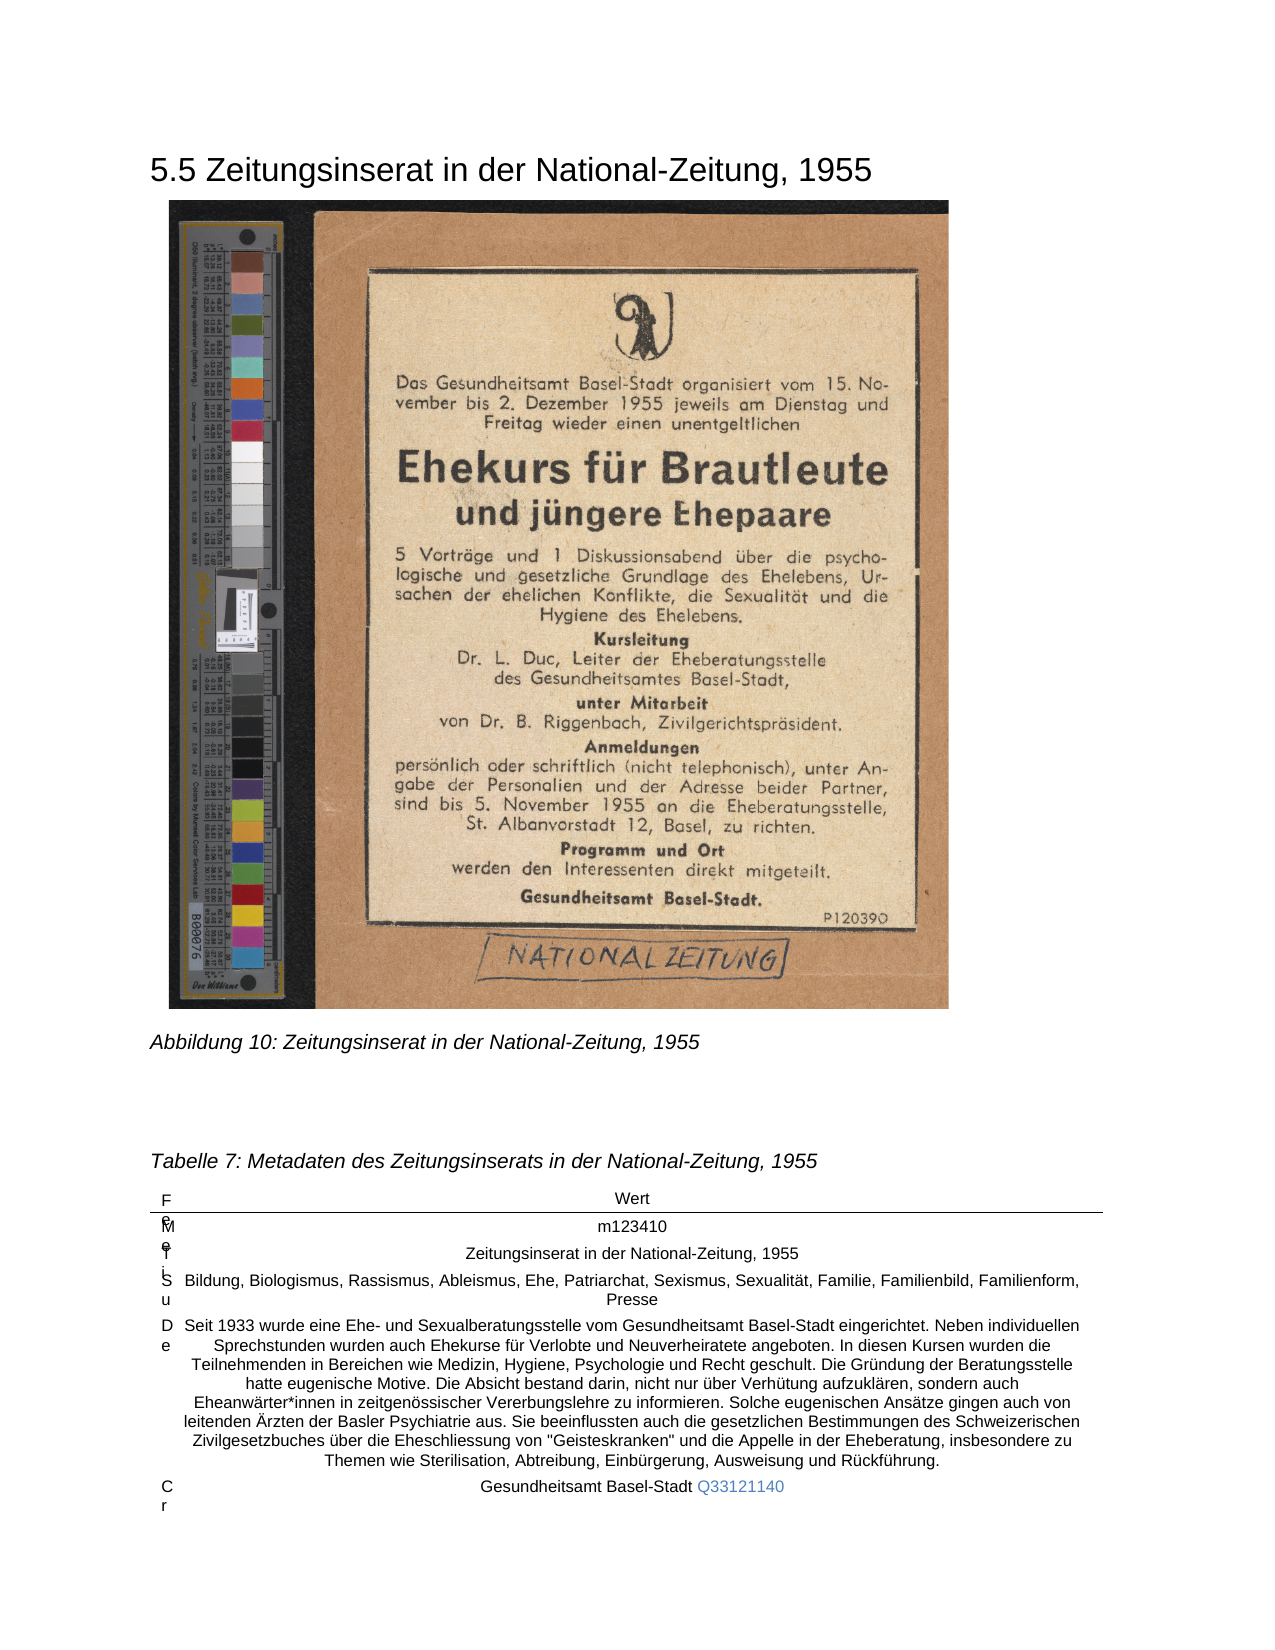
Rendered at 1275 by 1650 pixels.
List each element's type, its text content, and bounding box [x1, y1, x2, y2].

picture [168, 200, 949, 1009]
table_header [139, 1128, 1114, 1500]
table_header Abbildung 10: Zeitungsinserat in der National-Zeitung, 1955 [139, 197, 1114, 1066]
subtitle 5.5 Zeitungsinserat in der National-Zeitung, 1955 [150, 150, 1125, 188]
